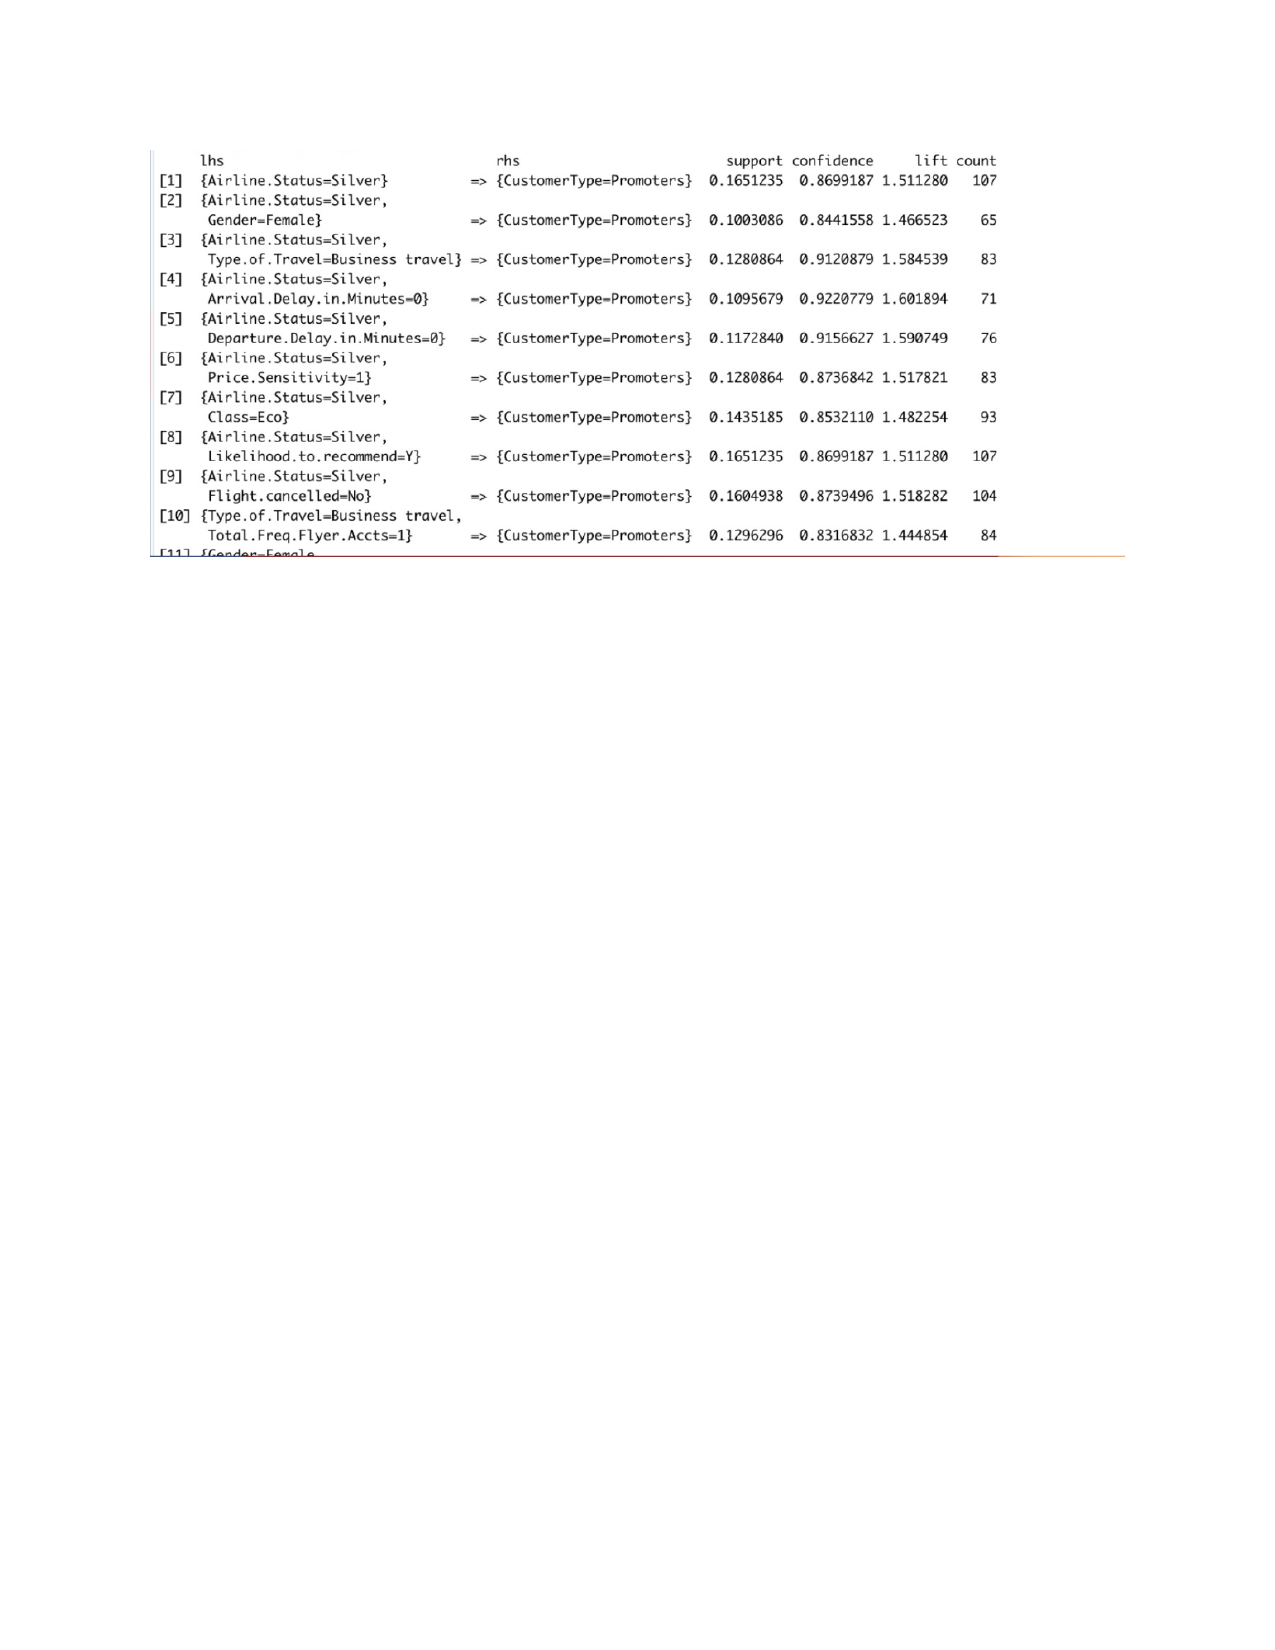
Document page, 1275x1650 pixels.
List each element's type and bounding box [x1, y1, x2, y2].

picture [150, 150, 1125, 557]
